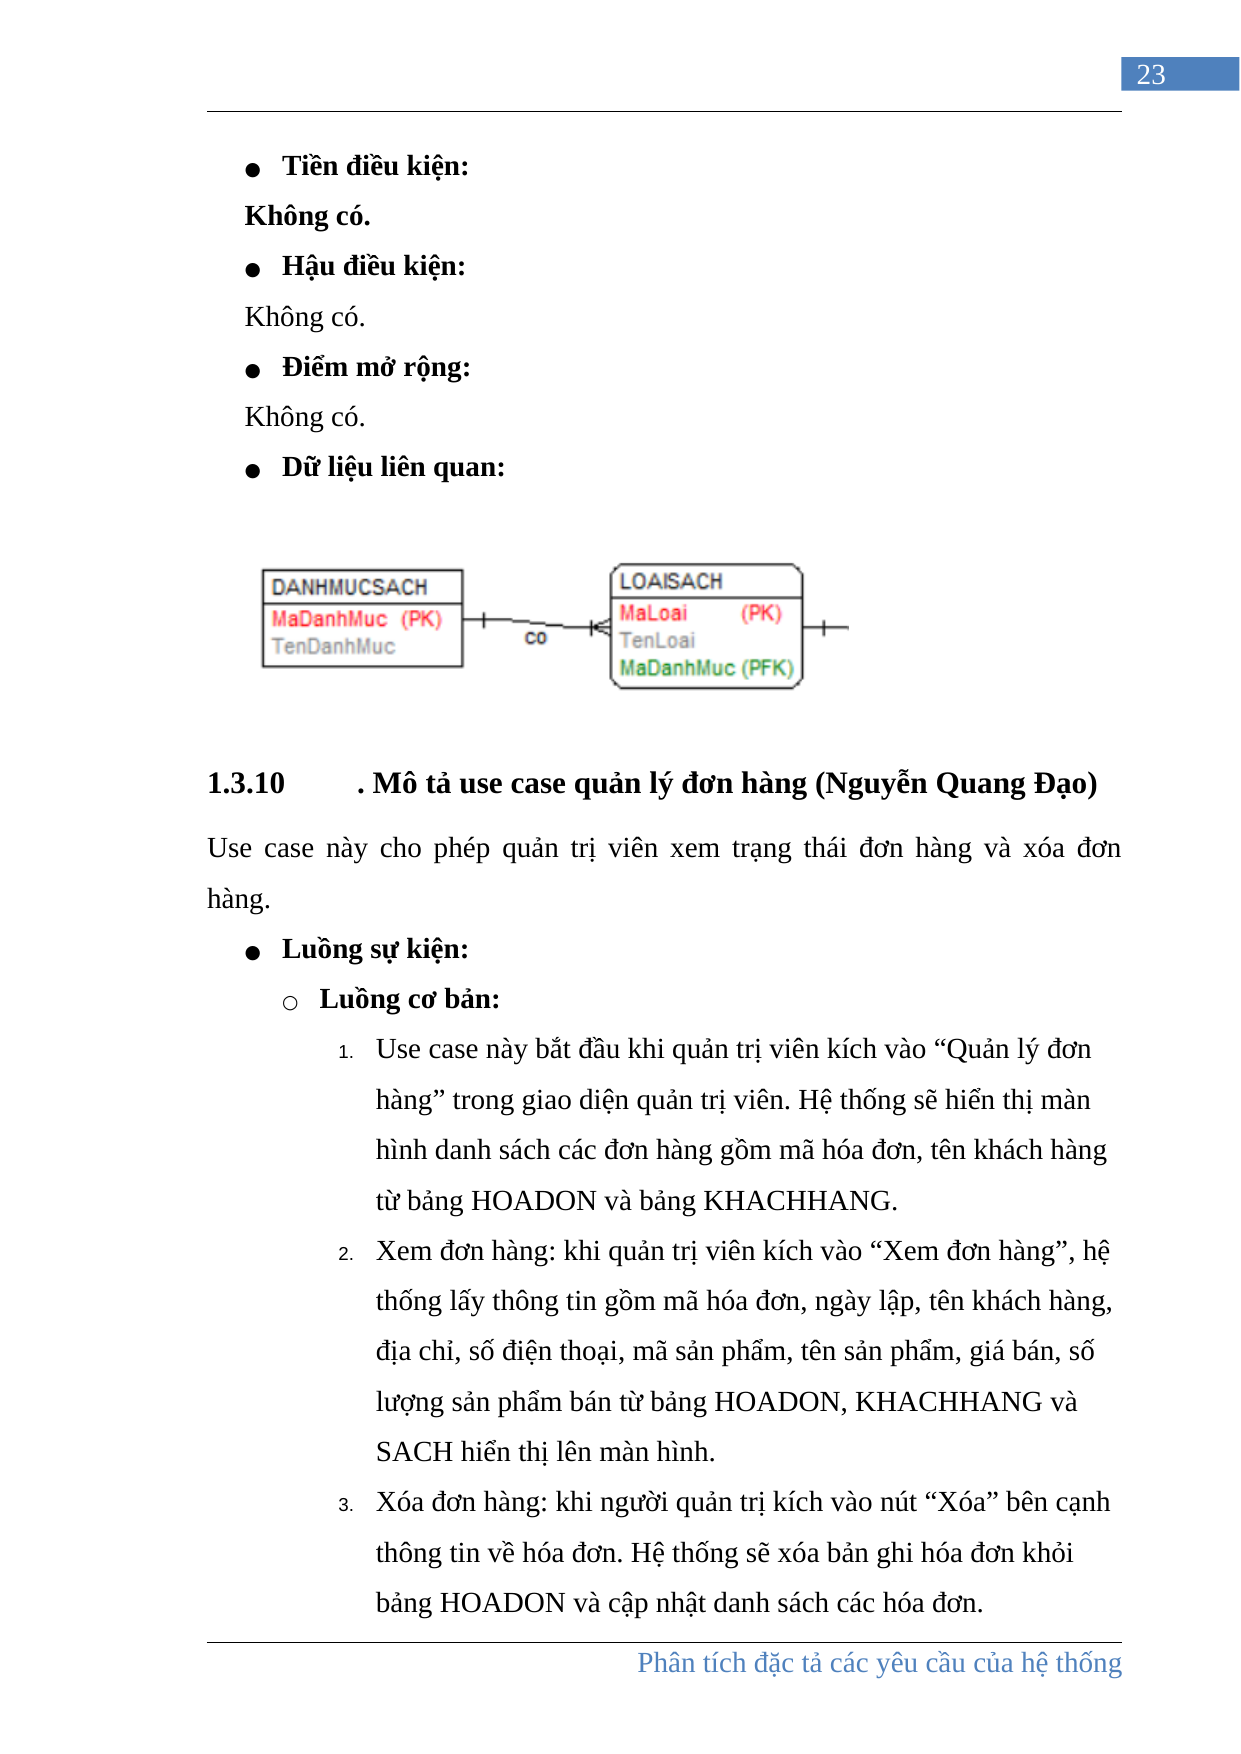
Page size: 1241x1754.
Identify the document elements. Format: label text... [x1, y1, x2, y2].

list Hậu điều kiện: [244, 248, 1122, 282]
text Không có. [244, 399, 1122, 433]
list Xem đơn hàng: khi quản trị viên kích vào “Xem đơn hàng”, hệ thống lấy thông tin gồm mã hóa đơn, ngày lập, tên khách hàng, địa chỉ, số điện thoại, mã sản phẩm, tên sản phẩm, giá bán, số lượng sản phẩm bán từ bảng HOADON, KHACHHANG và SACH hiển thị lên màn hình. [338, 1233, 1122, 1468]
text Không có. [244, 299, 1122, 332]
picture [244, 500, 849, 727]
list Luồng cơ bản: [282, 981, 1122, 1015]
list Dữ liệu liên quan: [244, 449, 1122, 483]
text Use case này cho phép quản trị viên xem trạng thái đơn hàng và xóa đơn hàng. [207, 830, 1122, 914]
subtitle . Mô tả use case quản lý đơn hàng (Nguyễn Quang Đạo) [207, 764, 1122, 800]
list Điểm mở rộng: [244, 349, 1122, 382]
list Use case này bắt đầu khi quản trị viên kích vào “Quản lý đơn hàng” trong giao diện quản trị viên. Hệ thống sẽ hiển thị màn hình danh sách các đơn hàng gồm mã hóa đơn, tên khách hàng từ bảng HOADON và bảng KHACHHANG. [338, 1032, 1122, 1216]
text Không có. [244, 198, 1122, 232]
list Tiền điều kiện: [244, 148, 1122, 181]
list Luồng sự kiện: [244, 931, 1122, 964]
list Xóa đơn hàng: khi người quản trị kích vào nút “Xóa” bên cạnh thông tin về hóa đơn. Hệ thống sẽ xóa bản ghi hóa đơn khỏi bảng HOADON và cập nhật danh sách các hóa đơn. [338, 1484, 1122, 1619]
